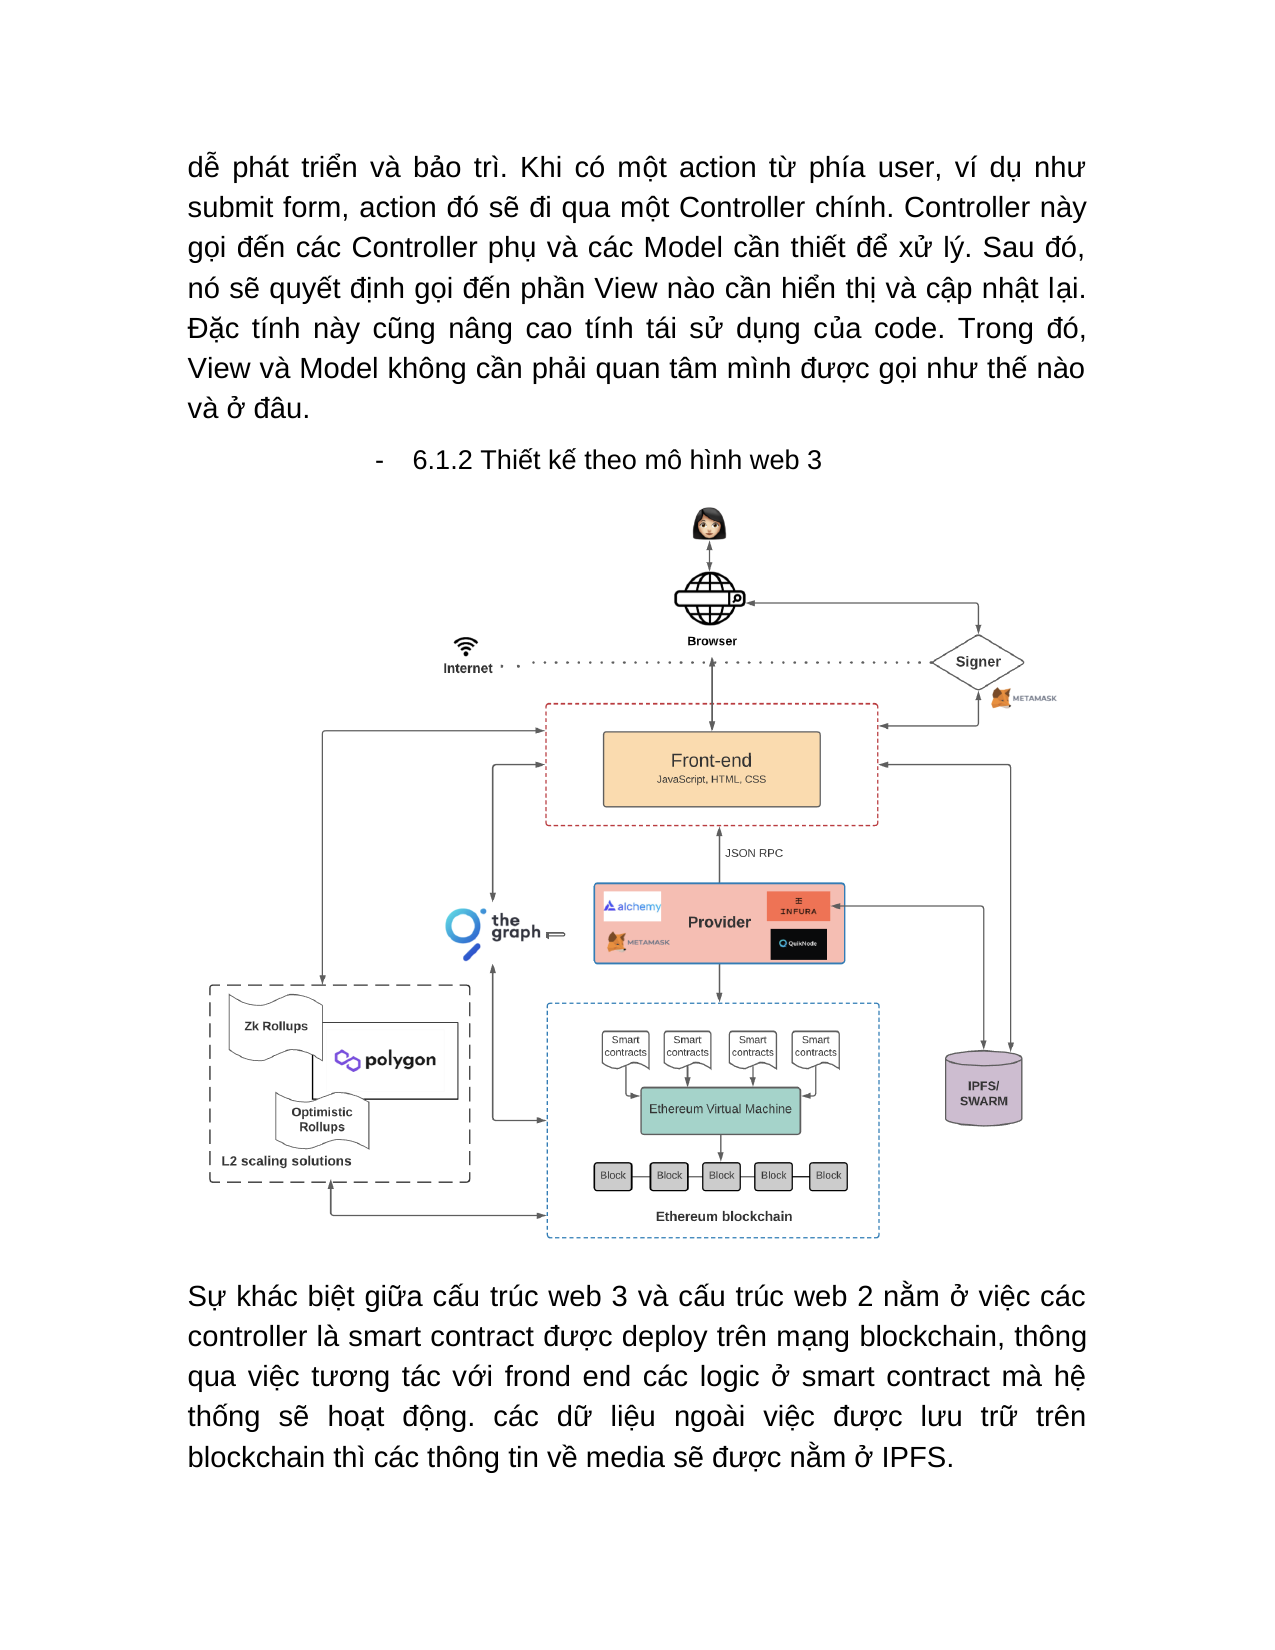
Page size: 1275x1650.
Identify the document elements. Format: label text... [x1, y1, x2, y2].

picture [187, 493, 1088, 1261]
subtitle 6.1.2 Thiết kế theo mô hình web 3 [375, 444, 1087, 475]
text Sự khác biệt giữa cấu trúc web 3 và cấu trúc web 2 nằm ở việc các controller là smart contract được deploy trên mạng blockchain, thông qua việc tương tác với frond end các logic ở smart contract mà hệ thống sẽ hoạt động. các dữ liệu ngoài việc được lưu trữ trên blockchain thì các thông tin về media sẽ được nằm ở IPFS. [187, 1279, 1087, 1473]
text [187, 150, 1087, 425]
